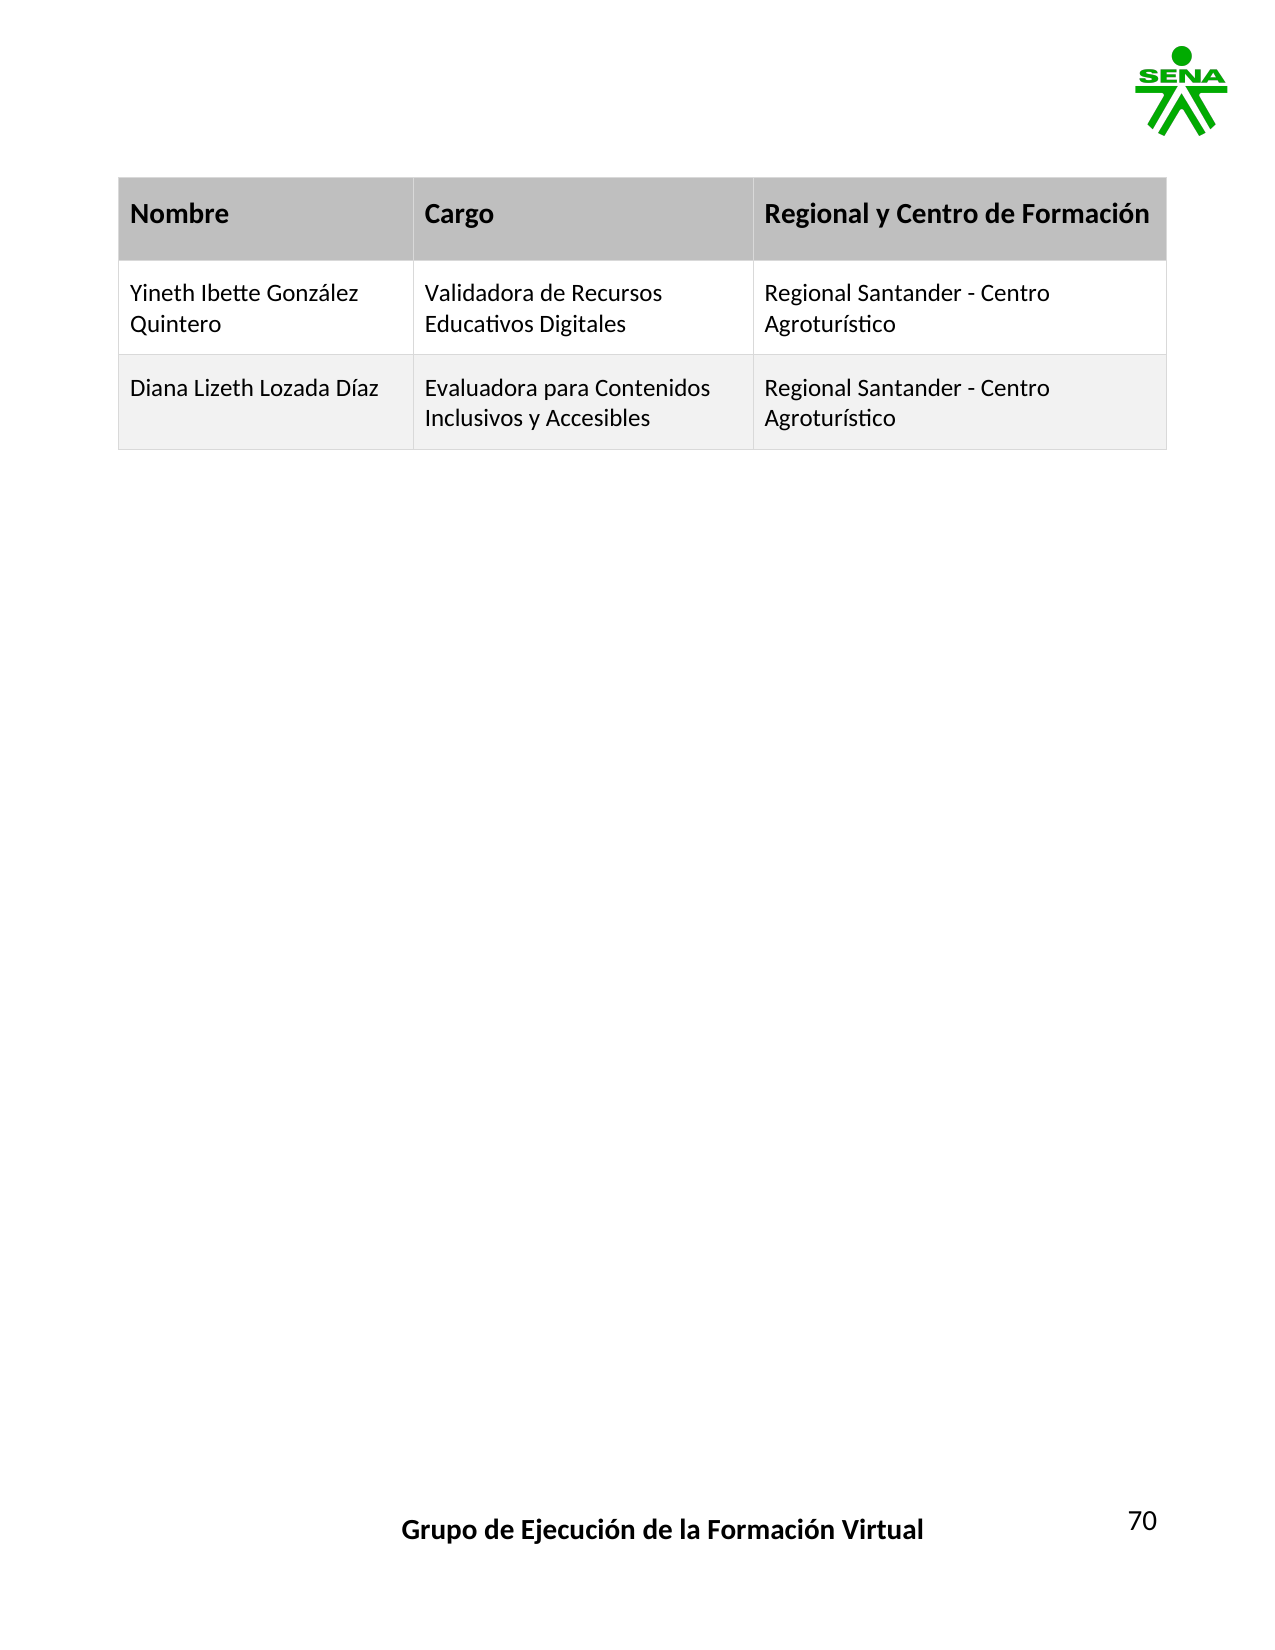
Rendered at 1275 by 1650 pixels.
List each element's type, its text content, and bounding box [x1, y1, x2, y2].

table_cell Validadora de Recursos Educativos Digitales [414, 261, 753, 354]
table_cell Diana Lizeth Lozada Díaz [119, 355, 413, 449]
table_cell Regional Santander - Centro Agroturístico [754, 261, 1166, 354]
table_cell Yineth Ibette González Quintero [119, 261, 413, 354]
table_header Regional y Centro de Formación [754, 178, 1166, 260]
picture [1135, 46, 1228, 136]
table_header Cargo [414, 178, 753, 260]
table_cell Regional Santander - Centro Agroturístico [754, 355, 1166, 449]
table_cell Evaluadora para Contenidos Inclusivos y Accesibles [414, 355, 753, 449]
table_header Nombre [119, 178, 413, 260]
